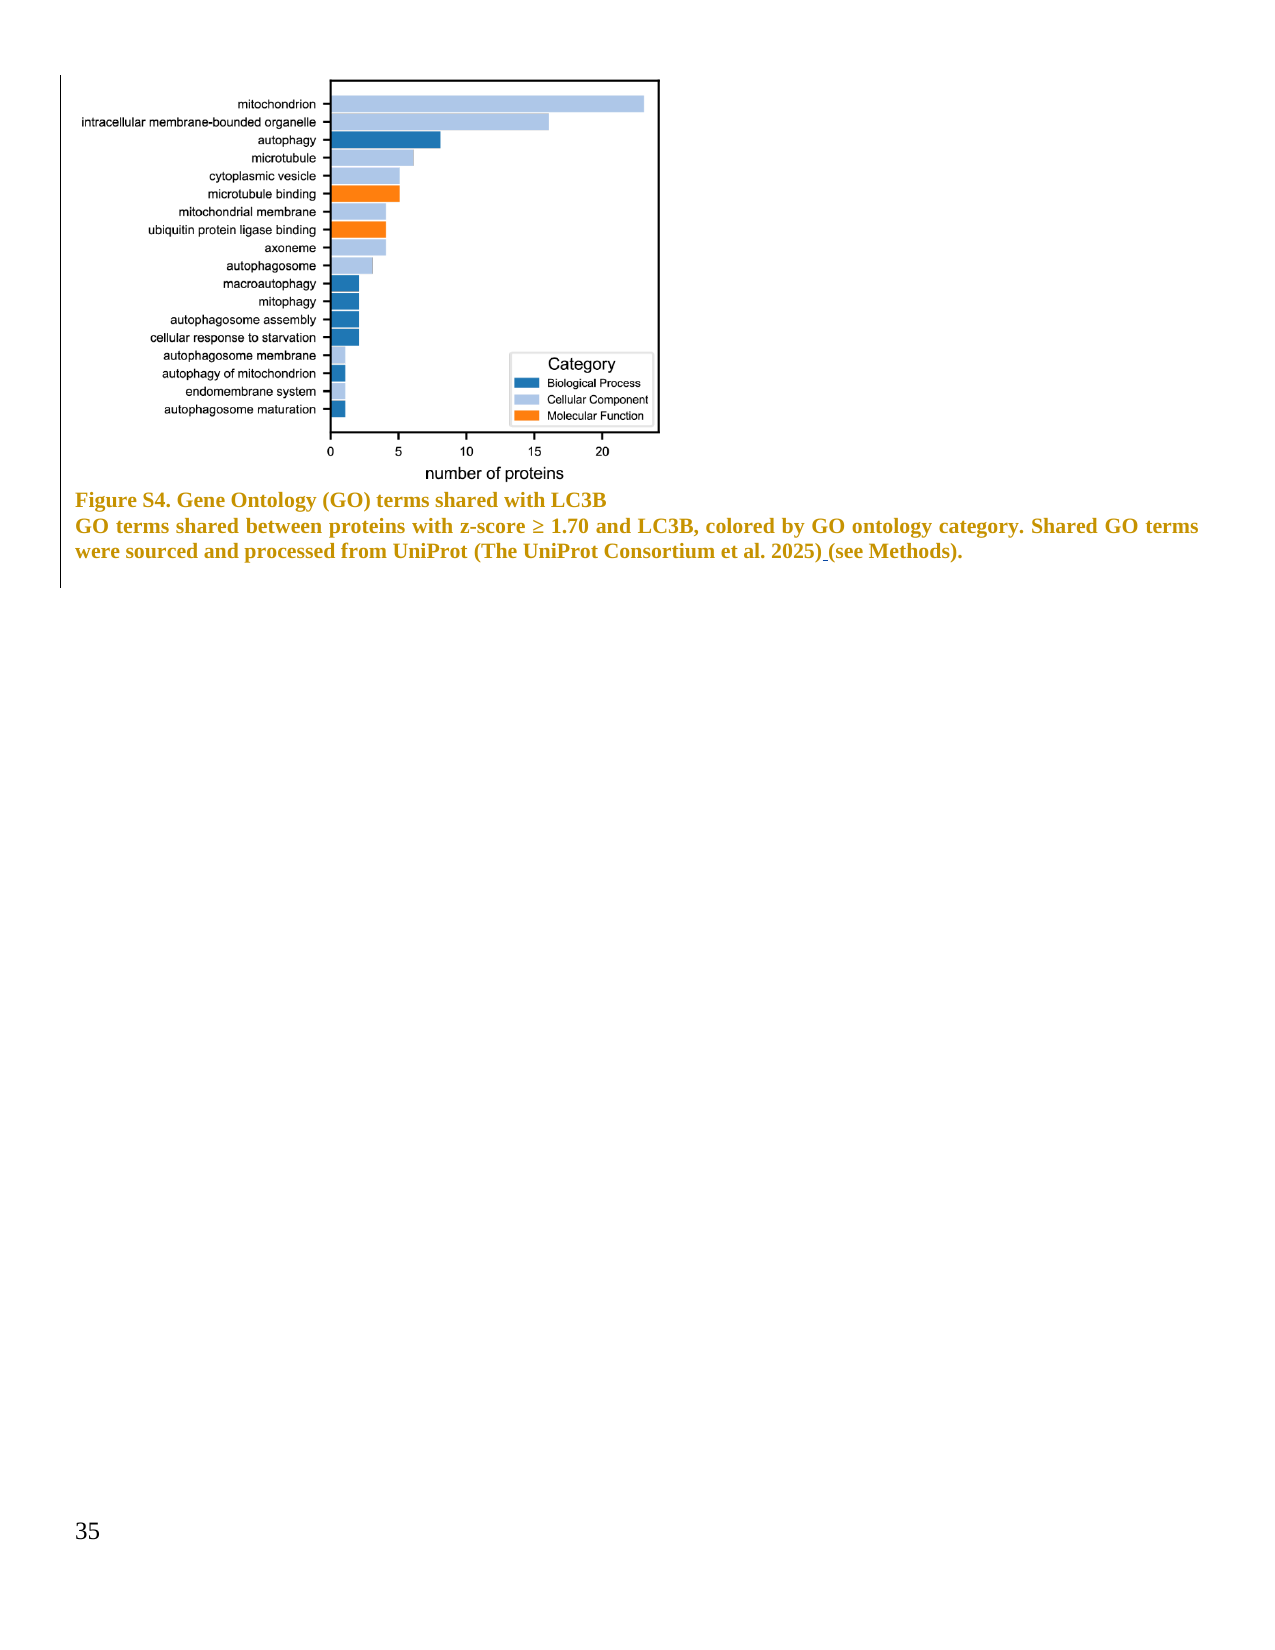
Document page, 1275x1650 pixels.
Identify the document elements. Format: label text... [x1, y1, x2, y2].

text GO terms shared between proteins with z-score ≥ 1.70 and LC3B, colored by GO ontology category. Shared GO terms were sourced and processed from UniProt (The UniProt Consortium et al. 2025)(see Methods). [75, 513, 1200, 563]
text Figure S4. Gene Ontology (GO) terms shared with LC3B [75, 487, 1200, 513]
picture [75, 75, 665, 488]
